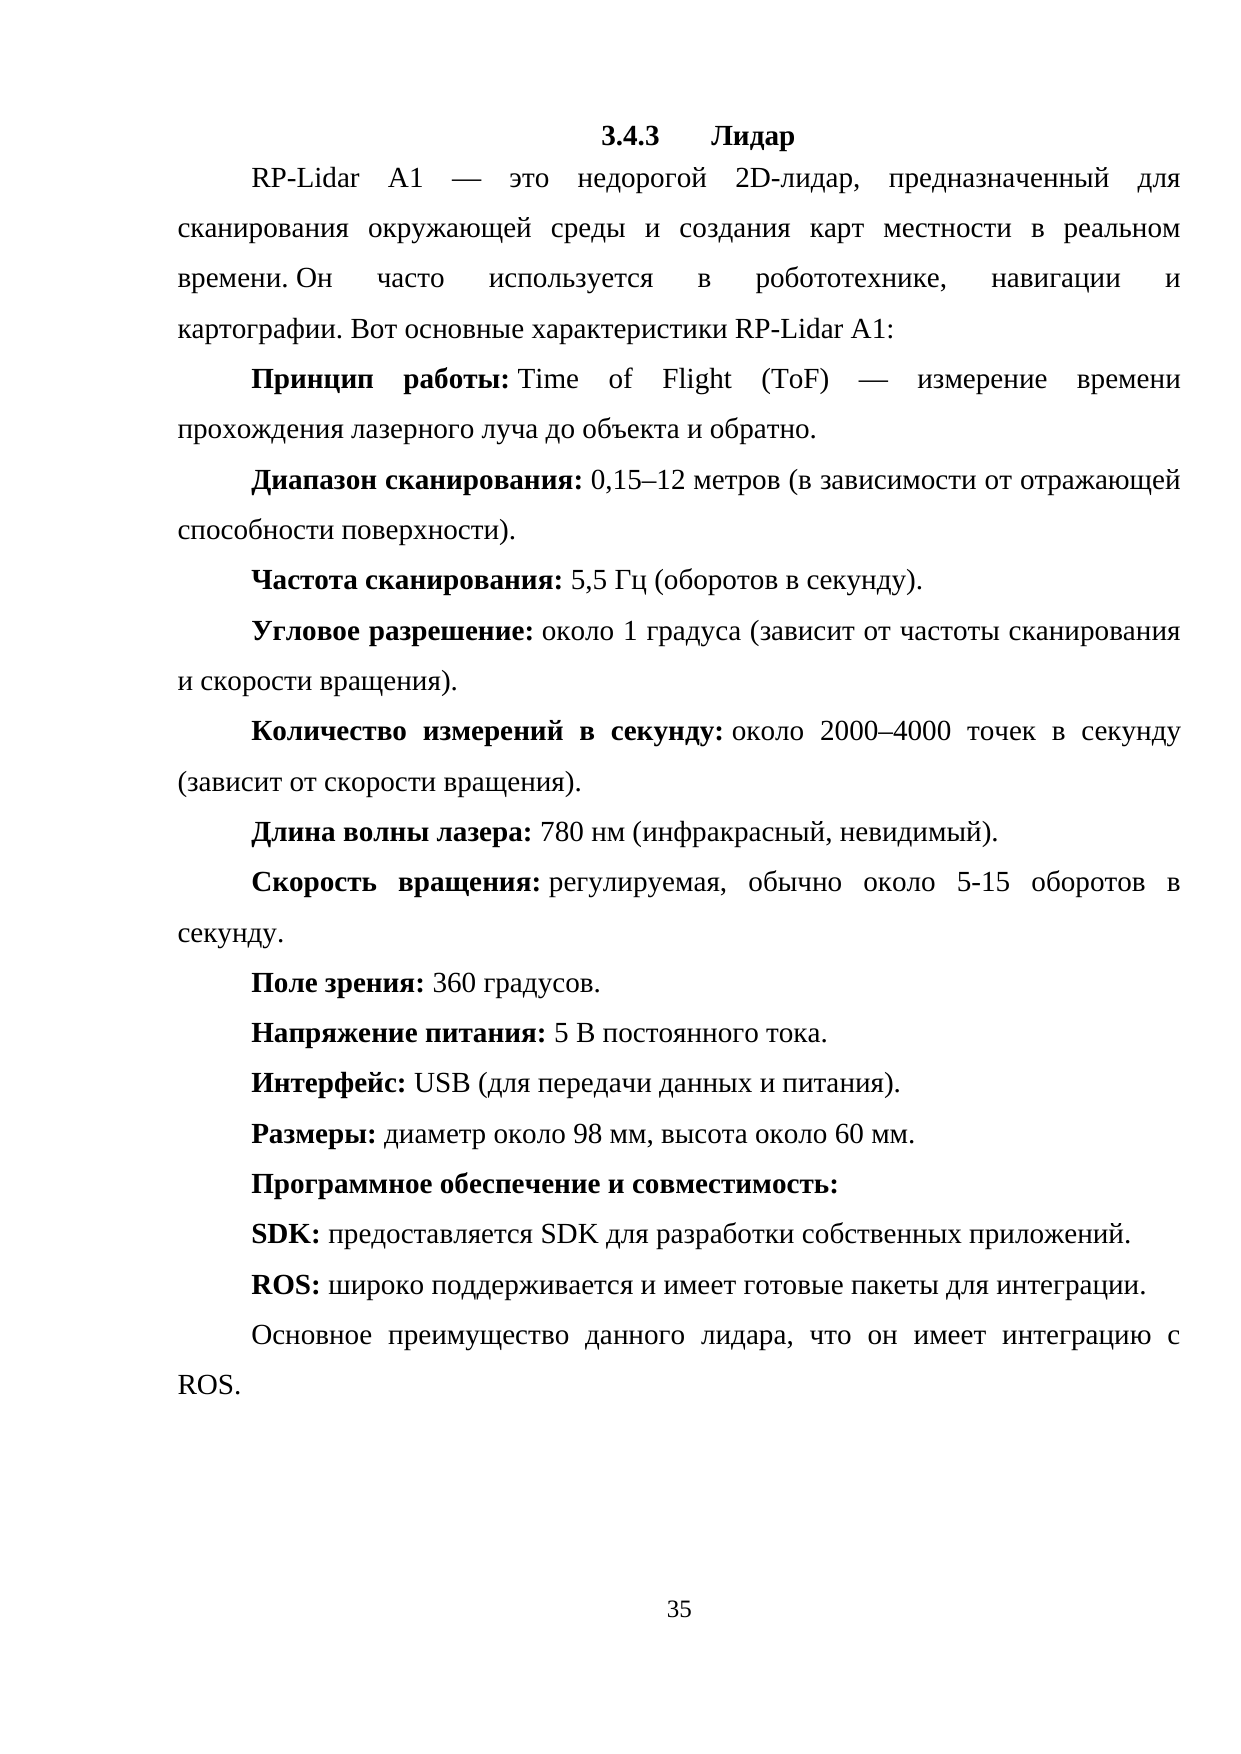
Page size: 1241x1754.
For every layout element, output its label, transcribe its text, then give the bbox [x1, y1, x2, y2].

text Размеры: диаметр около 98 мм, высота около 60 мм. [177, 1116, 1181, 1149]
text Основное преимущество данного лидара, что он имеет интеграцию с ROS. [177, 1317, 1181, 1401]
subtitle Лидар [215, 118, 1181, 152]
text RP-Lidar A1 — это недорогой 2D-лидар, предназначенный для сканирования окружающей среды и создания карт местности в реальном времени. Он часто используется в робототехнике, навигации и картографии. Вот основные характеристики RP-Lidar A1: [177, 160, 1181, 344]
text Напряжение питания: 5 В постоянного тока. [177, 1015, 1181, 1049]
text Частота сканирования: 5,5 Гц (оборотов в секунду). [177, 562, 1181, 596]
text SDK: предоставляется SDK для разработки собственных приложений. [177, 1217, 1181, 1250]
text Скорость вращения: регулируемая, обычно около 5-15 оборотов в секунду. [177, 864, 1181, 948]
text Программное обеспечение и совместимость: [177, 1166, 1181, 1200]
text Количество измерений в секунду: около 2000–4000 точек в секунду (зависит от скорости вращения). [177, 713, 1181, 797]
text Угловое разрешение: около 1 градуса (зависит от частоты сканирования и скорости вращения). [177, 613, 1181, 697]
text ROS: широко поддерживается и имеет готовые пакеты для интеграции. [177, 1267, 1181, 1300]
text Поле зрения: 360 градусов. [177, 965, 1181, 998]
text Длина волны лазера: 780 нм (инфракрасный, невидимый). [177, 814, 1181, 848]
text Принцип работы: Time of Flight (ToF) — измерение времени прохождения лазерного луча до объекта и обратно. [177, 361, 1181, 445]
text Диапазон сканирования: 0,15–12 метров (в зависимости от отражающей способности поверхности). [177, 462, 1181, 546]
text Интерфейс: USB (для передачи данных и питания). [177, 1066, 1181, 1099]
